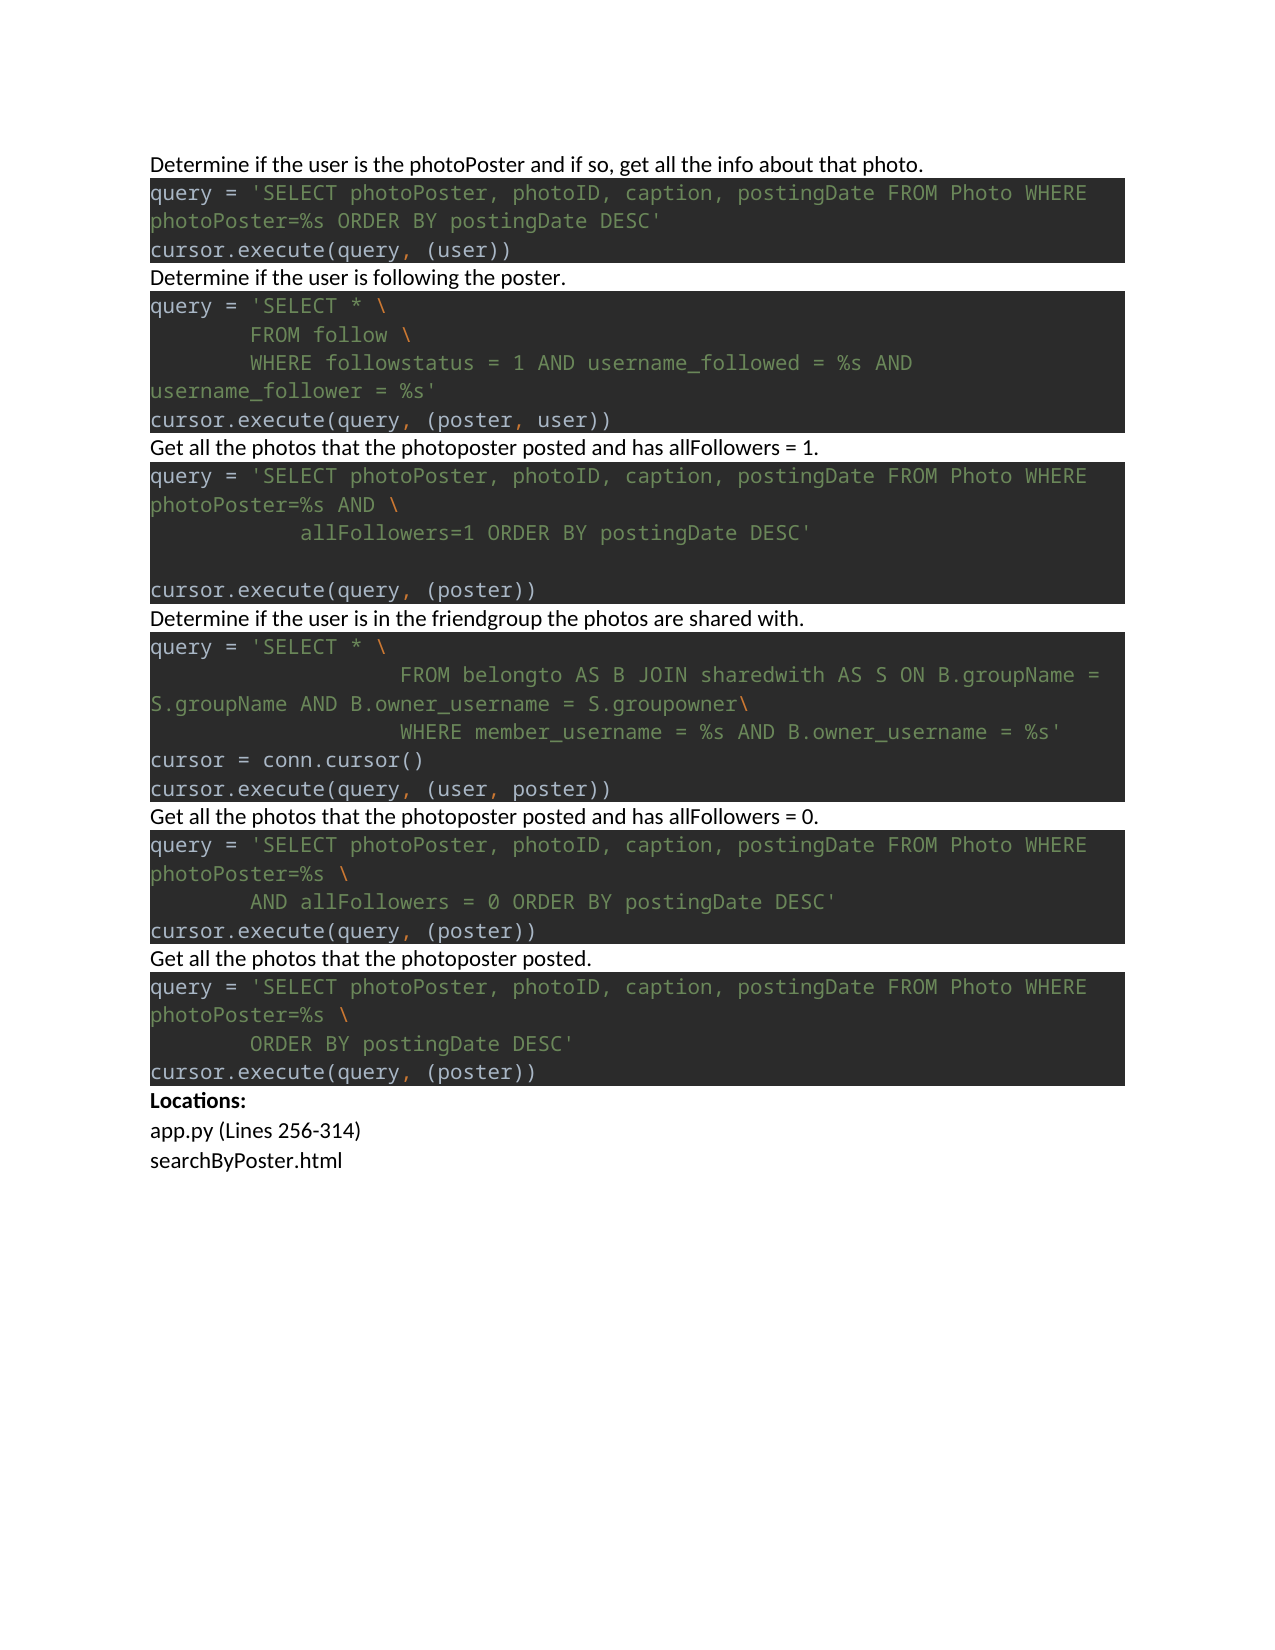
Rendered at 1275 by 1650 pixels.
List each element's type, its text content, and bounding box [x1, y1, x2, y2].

text Locations: [150, 1086, 1125, 1114]
text Determine if the user is in the friendgroup the photos are shared with. [150, 604, 1125, 632]
text query = 'SELECT photoPoster, photoID, caption, postingDate FROM Photo WHERE photoPoster=%s ORDER BY postingDate DESC' cursor.execute(query, (user)) [150, 178, 1125, 263]
text searchByPoster.html [150, 1146, 1125, 1174]
text app.py (Lines 256-314) [150, 1116, 1125, 1144]
text Determine if the user is following the poster. [150, 263, 1125, 291]
text query = 'SELECT photoPoster, photoID, caption, postingDate FROM Photo WHERE photoPoster=%s AND \ allFollowers=1 ORDER BY postingDate DESC' cursor.execute(query, (poster)) [150, 462, 1125, 604]
text query = 'SELECT photoPoster, photoID, caption, postingDate FROM Photo WHERE photoPoster=%s \ ORDER BY postingDate DESC' cursor.execute(query, (poster)) [150, 972, 1125, 1086]
text query = 'SELECT * \ FROM belongto AS B JOIN sharedwith AS S ON B.groupName = S.groupName AND B.owner_username = S.groupowner\ WHERE member_username = %s AND B.owner_username = %s' cursor = conn.cursor() cursor.execute(query, (user, poster)) [150, 632, 1125, 802]
text Determine if the user is the photoPoster and if so, get all the info about that photo. [150, 150, 1125, 178]
text query = 'SELECT photoPoster, photoID, caption, postingDate FROM Photo WHERE photoPoster=%s \ AND allFollowers = 0 ORDER BY postingDate DESC' cursor.execute(query, (poster)) [150, 830, 1125, 944]
text query = 'SELECT * \ FROM follow \ WHERE followstatus = 1 AND username_followed = %s AND username_follower = %s' cursor.execute(query, (poster, user)) [150, 291, 1125, 433]
text Get all the photos that the photoposter posted and has allFollowers = 1. [150, 433, 1125, 462]
text Get all the photos that the photoposter posted and has allFollowers = 0. [150, 802, 1125, 830]
text Get all the photos that the photoposter posted. [150, 944, 1125, 972]
